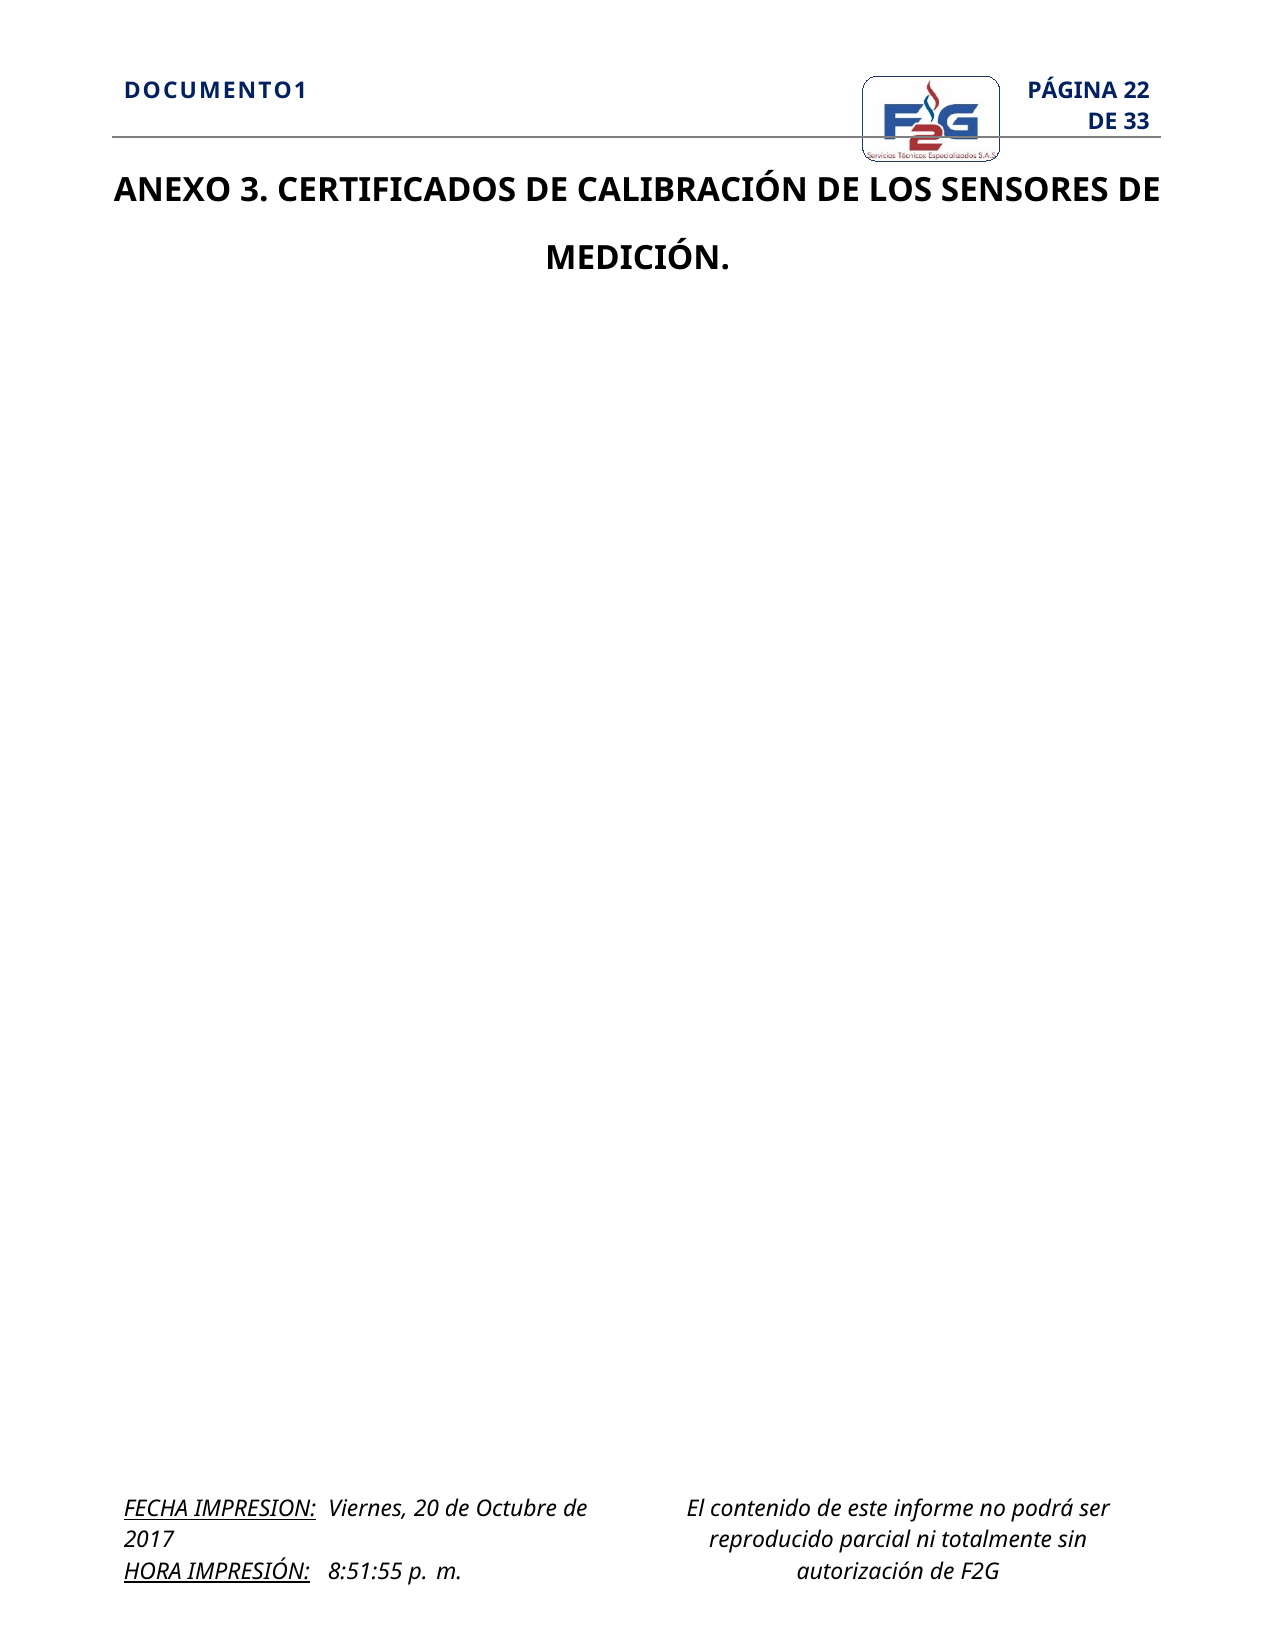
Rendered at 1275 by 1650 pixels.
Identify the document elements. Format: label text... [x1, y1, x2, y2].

text ANEXO 3. CERTIFICADOS DE CALIBRACIÓN DE LOS SENSORES DE MEDICIÓN. [112, 165, 1163, 279]
picture [862, 76, 999, 136]
picture [863, 138, 999, 161]
